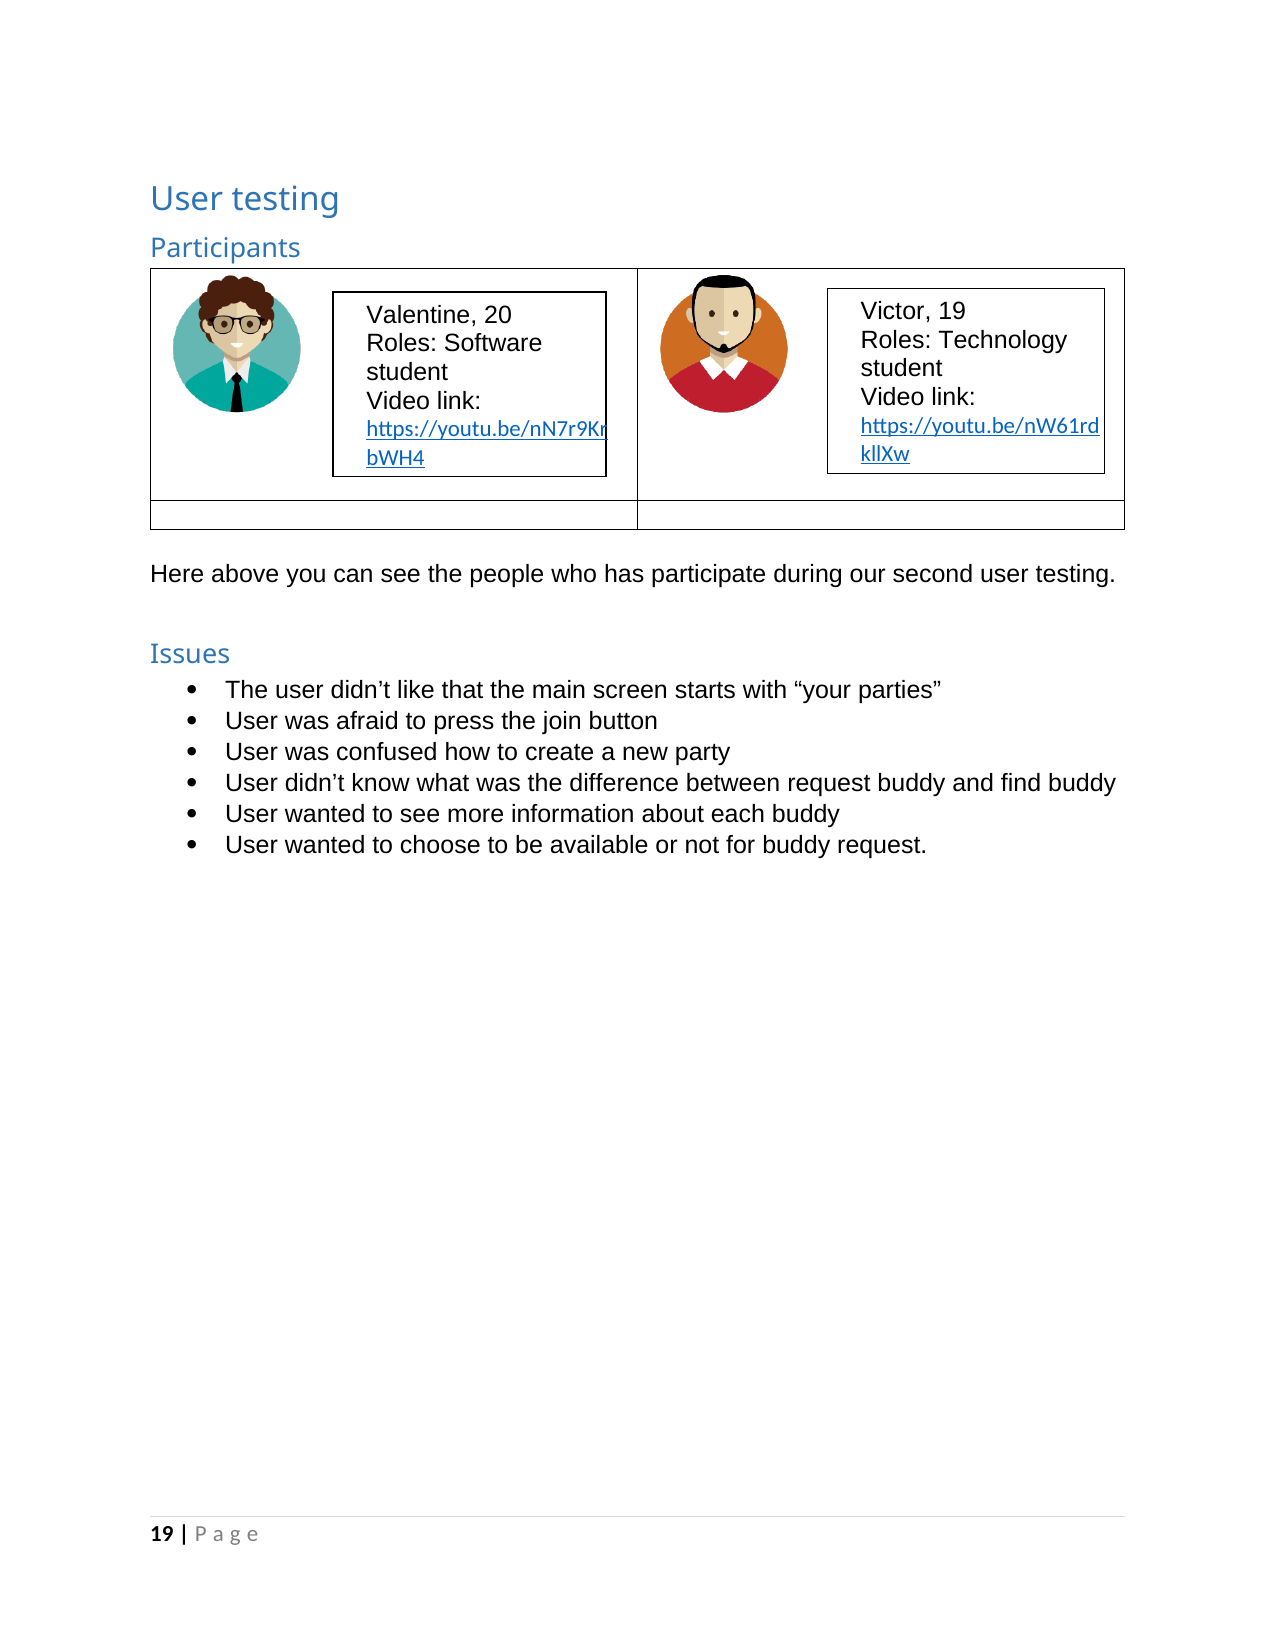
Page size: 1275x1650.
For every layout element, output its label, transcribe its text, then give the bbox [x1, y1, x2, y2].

list User wanted to see more information about each buddy [187, 799, 1125, 828]
list User wanted to choose to be available or not for buddy request. [187, 830, 1125, 859]
list User didn’t know what was the difference between request buddy and find buddy [187, 768, 1125, 797]
subtitle Participants [150, 228, 1125, 265]
table_header [638, 269, 1124, 500]
picture [161, 268, 312, 419]
table_cell [151, 501, 637, 529]
picture [648, 268, 799, 419]
table_header [151, 269, 637, 500]
list User was confused how to create a new party [187, 737, 1125, 766]
list The user didn’t like that the main screen starts with “your parties” [187, 674, 1125, 703]
text Here above you can see the people who has participate during our second user testing. [150, 559, 1125, 588]
list User was afraid to press the join button [187, 706, 1125, 734]
subtitle Issues [150, 635, 1125, 672]
subtitle User testing [150, 175, 1125, 220]
table_cell [638, 501, 1124, 529]
